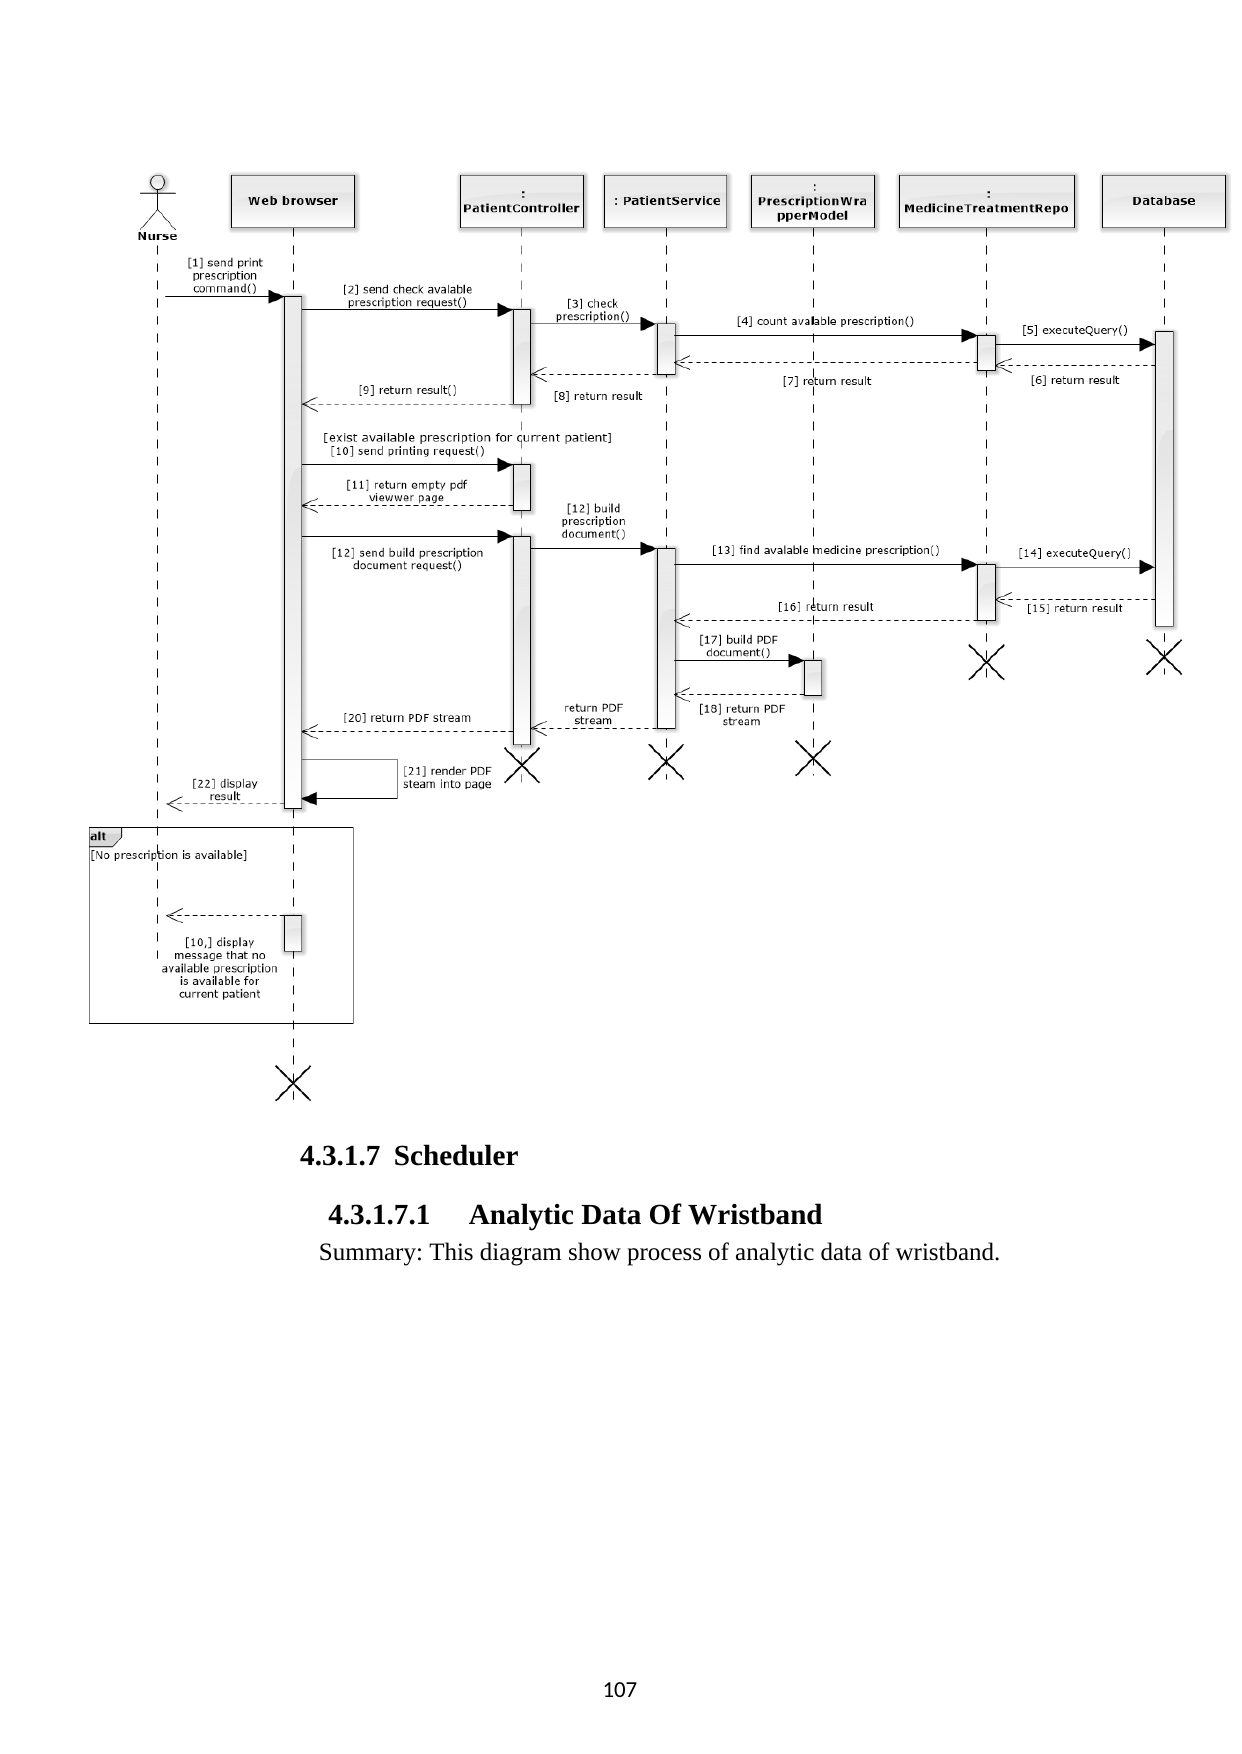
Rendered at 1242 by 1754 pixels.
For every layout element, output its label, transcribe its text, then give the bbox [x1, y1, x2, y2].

picture [75, 162, 1239, 1114]
subtitle Scheduler [300, 1138, 1146, 1172]
subtitle Analytic Data Of Wristband [328, 1197, 1146, 1231]
text Summary: This diagram show process of analytic data of wristband. [319, 1237, 1146, 1266]
